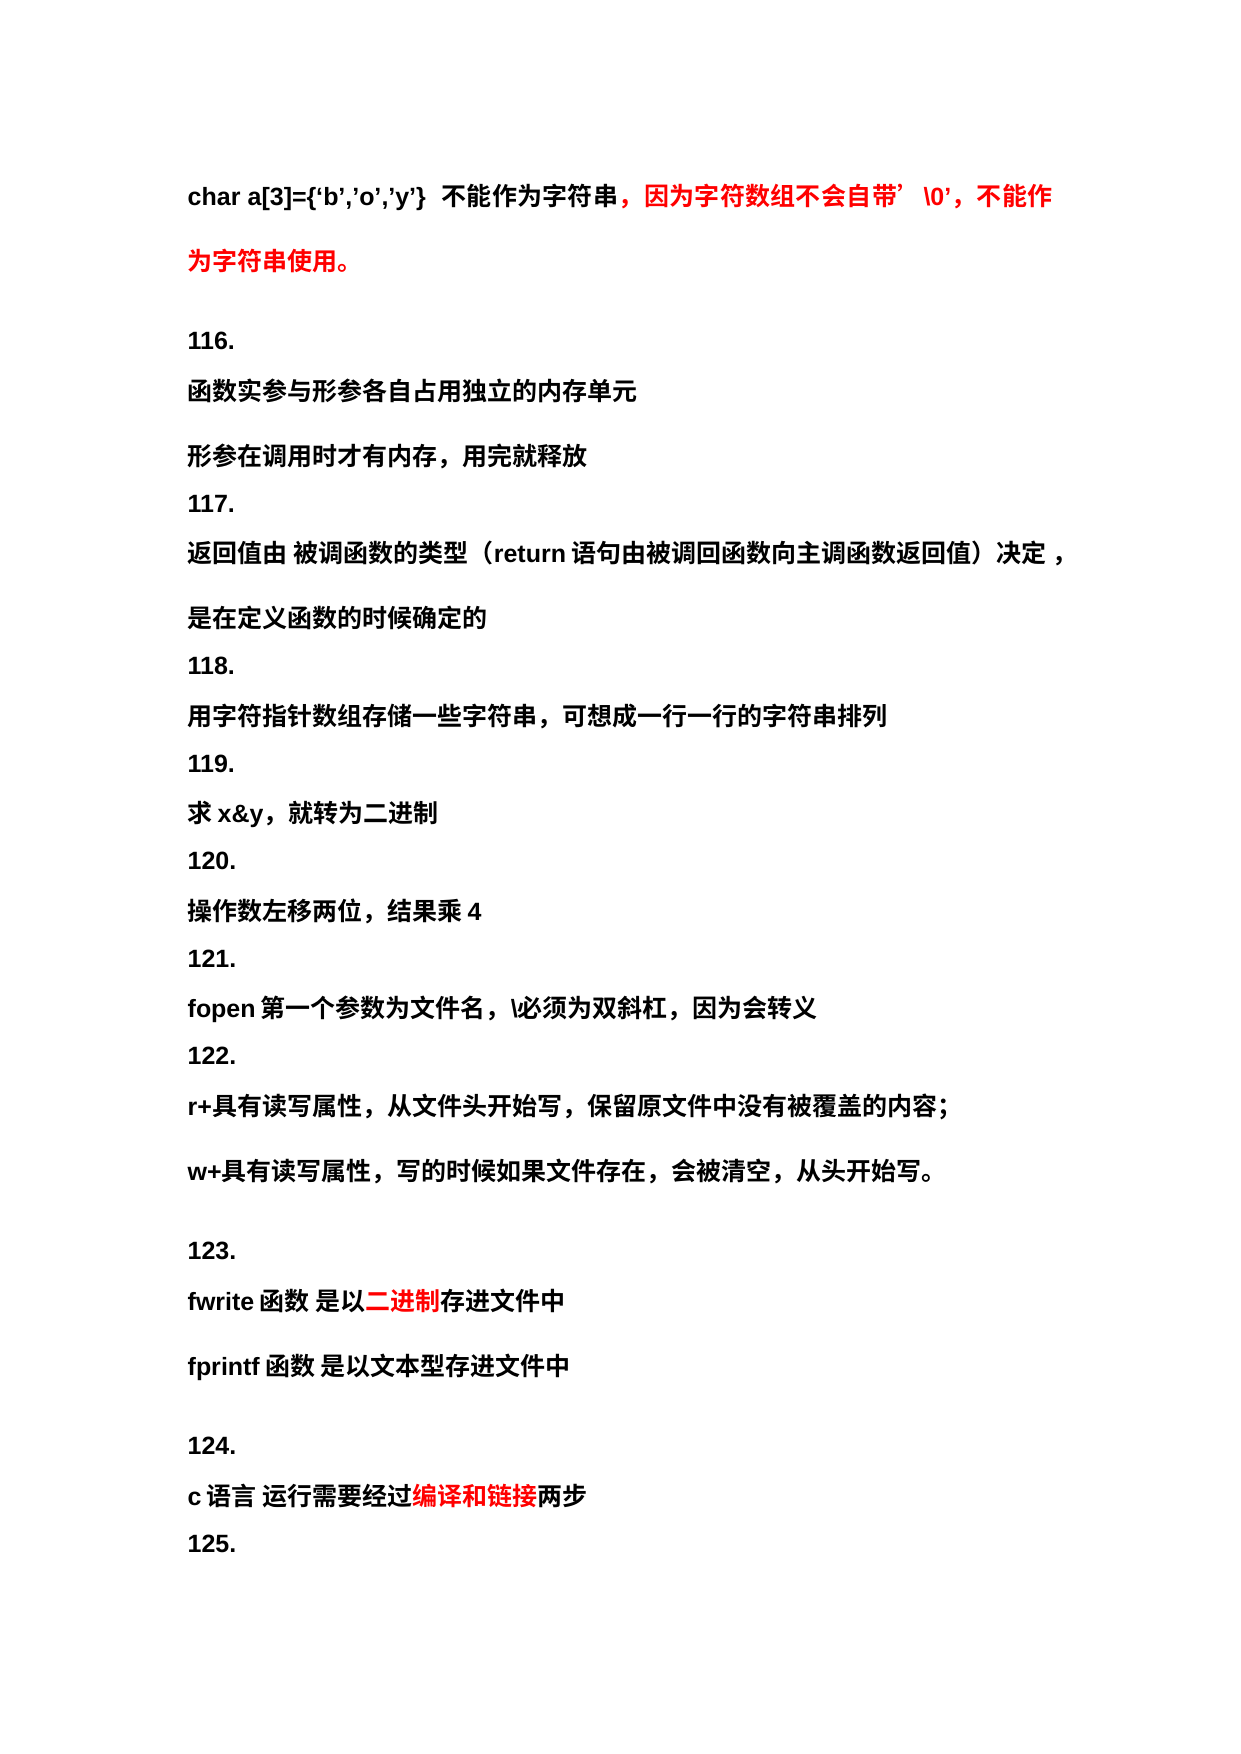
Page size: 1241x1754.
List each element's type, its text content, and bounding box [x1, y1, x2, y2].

text fprintf函数 是以文本型存进文件中 [187, 1332, 1053, 1397]
text 操作数左移两位，结果乘4 [187, 877, 1053, 942]
text fwrite函数 是以二进制存进文件中 [187, 1267, 1053, 1332]
text 125. [187, 1527, 1053, 1559]
text 116. [187, 324, 1053, 357]
text w+具有读写属性，写的时候如果文件存在，会被清空，从头开始写。 [187, 1137, 1053, 1202]
text 117. [187, 487, 1053, 519]
text 返回值由 被调函数的类型（return语句由被调回函数向主调函数返回值）决定 ，是在定义函数的时候确定的 [187, 519, 1053, 649]
text 124. [187, 1429, 1053, 1462]
text 119. [187, 747, 1053, 779]
text char a[3]={‘b’,’o’,’y’} 不能作为字符串，因为字符数组不会自带’\0’，不能作为字符串使用。 [187, 162, 1053, 292]
text 函数实参与形参各自占用独立的内存单元 [187, 357, 1053, 422]
text 121. [187, 942, 1053, 974]
text 形参在调用时才有内存，用完就释放 [187, 422, 1053, 487]
text r+具有读写属性，从文件头开始写，保留原文件中没有被覆盖的内容； [187, 1072, 1053, 1137]
text 用字符指针数组存储一些字符串，可想成一行一行的字符串排列 [187, 682, 1053, 747]
text 123. [187, 1234, 1053, 1267]
text 120. [187, 844, 1053, 877]
text 118. [187, 649, 1053, 682]
text fopen第一个参数为文件名，\必须为双斜杠，因为会转义 [187, 974, 1053, 1039]
text c语言 运行需要经过编译和链接两步 [187, 1462, 1053, 1527]
text 求x&y，就转为二进制 [187, 779, 1053, 844]
text 122. [187, 1039, 1053, 1072]
